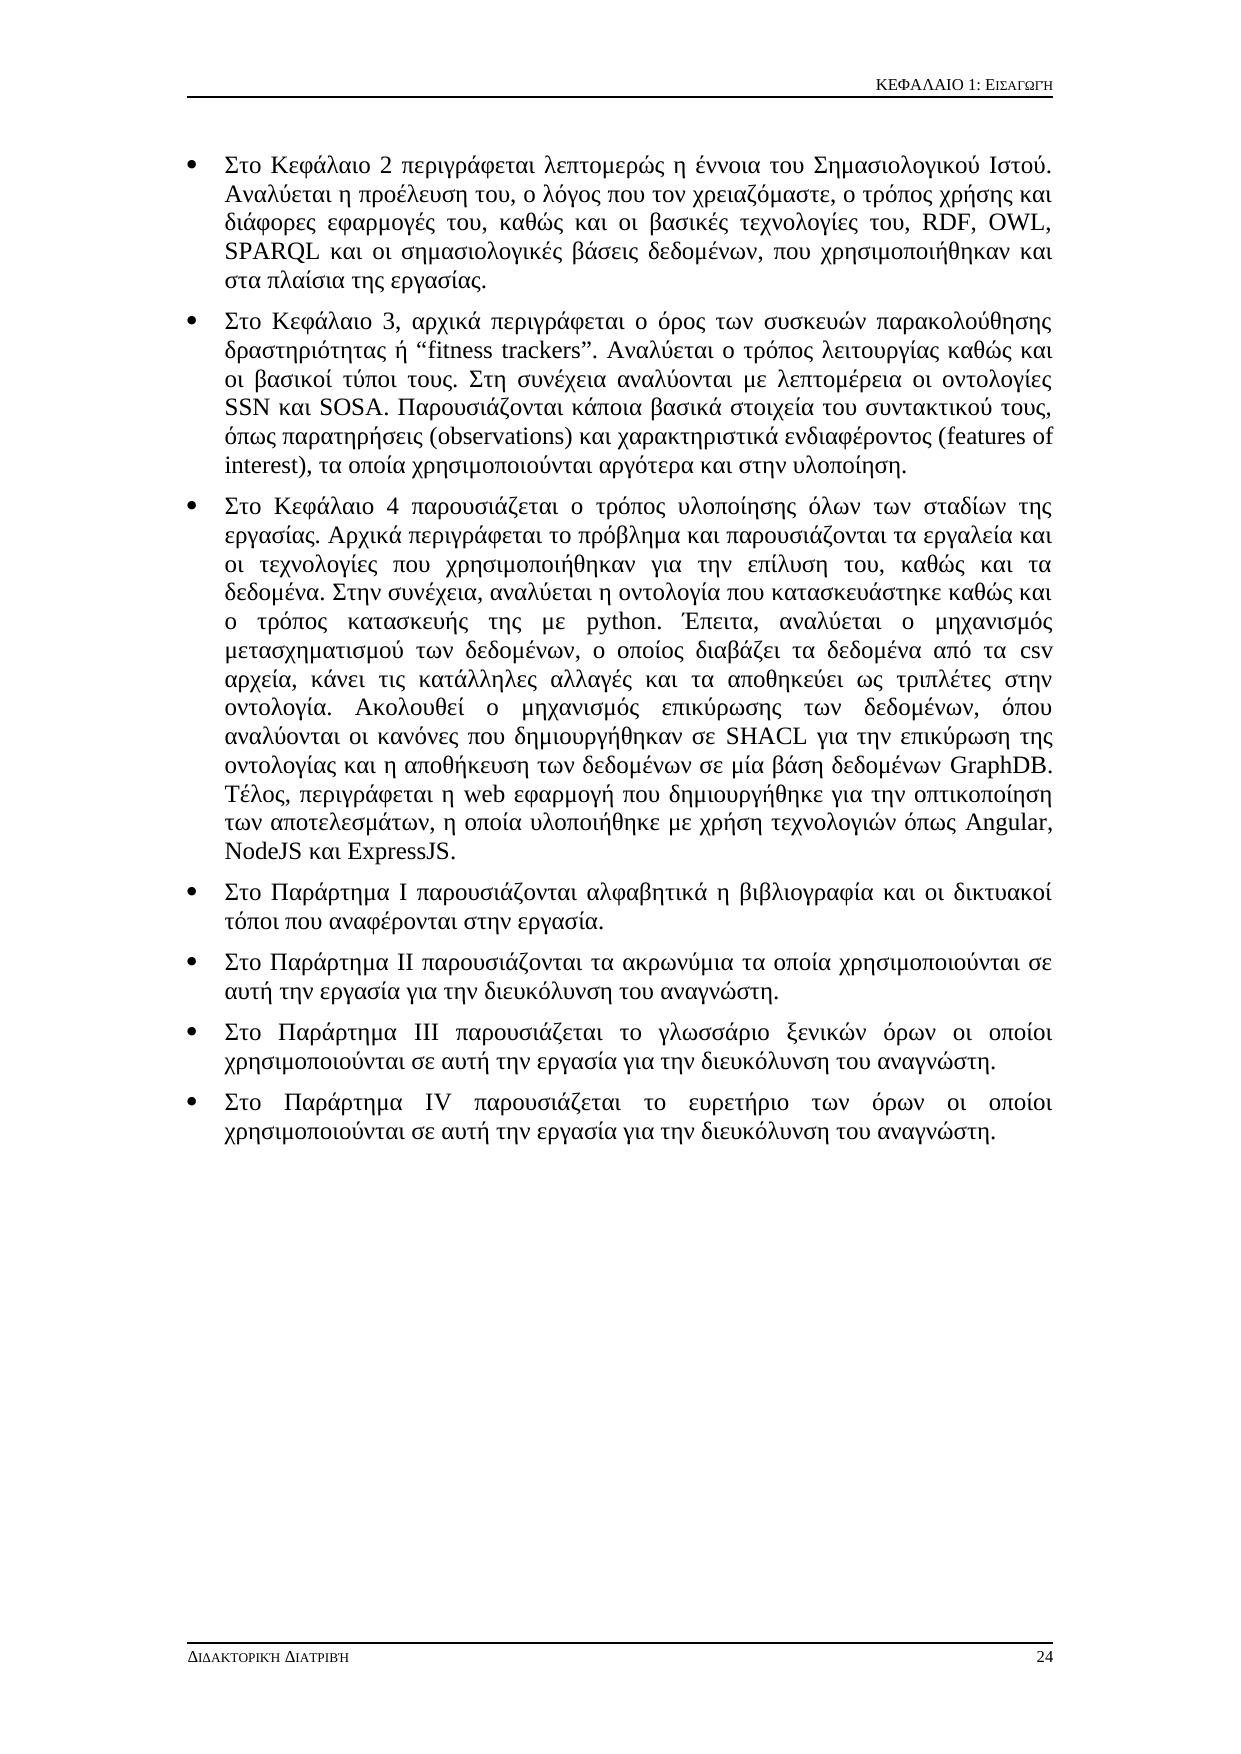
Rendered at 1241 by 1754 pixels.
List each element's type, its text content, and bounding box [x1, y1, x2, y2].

list Στο Παράρτημα IV παρουσιάζεται το ευρετήριο των όρων οι οποίοι χρησιμοποιούνται σε αυτή την εργασία για την διευκόλυνση του αναγνώστη. [187, 1087, 1053, 1145]
list Στο Κεφάλαιο 2 περιγράφεται λεπτομερώς η έννοια του Σημασιολογικού Ιστού. Αναλύεται η προέλευση του, ο λόγος που τον χρειαζόμαστε, ο τρόπος χρήσης και διάφορες εφαρμογές του, καθώς και οι βασικές τεχνολογίες του, RDF, OWL, SPARQL και οι σημασιολογικές βάσεις δεδομένων, που χρησιμοποιήθηκαν και στα πλαίσια της εργασίας. [187, 150, 1053, 294]
list Στο Κεφάλαιο 3, αρχικά περιγράφεται ο όρος των συσκευών παρακολούθησης δραστηριότητας ή “fitness trackers”. Αναλύεται ο τρόπος λειτουργίας καθώς και οι βασικοί τύποι τους. Στη συνέχεια αναλύονται με λεπτομέρεια οι οντολογίες SSN και SOSA. Παρουσιάζονται κάποια βασικά στοιχεία του συντακτικού τους, όπως παρατηρήσεις (observations) και χαρακτηριστικά ενδιαφέροντος (features of interest), τα οποία χρησιμοποιούνται αργότερα και στην υλοποίηση. [187, 306, 1053, 479]
list Στο Κεφάλαιο 4 παρουσιάζεται ο τρόπος υλοποίησης όλων των σταδίων της εργασίας. Αρχικά περιγράφεται το πρόβλημα και παρουσιάζονται τα εργαλεία και οι τεχνολογίες που χρησιμοποιήθηκαν για την επίλυση του, καθώς και τα δεδομένα. Στην συνέχεια, αναλύεται η οντολογία που κατασκευάστηκε καθώς και ο τρόπος κατασκευής της με python. Έπειτα, αναλύεται ο μηχανισμός μετασχηματισμού των δεδομένων, ο οποίος διαβάζει τα δεδομένα από τα csv αρχεία, κάνει τις κατάλληλες αλλαγές και τα αποθηκεύει ως τριπλέτες στην οντολογία. Ακολουθεί ο μηχανισμός επικύρωσης των δεδομένων, όπου αναλύονται οι κανόνες που δημιουργήθηκαν σε SHACL για την επικύρωση της οντολογίας και η αποθήκευση των δεδομένων σε μία βάση δεδομένων GraphDB. Τέλος, περιγράφεται η web εφαρμογή που δημιουργήθηκε για την οπτικοποίηση των αποτελεσμάτων, η οποία υλοποιήθηκε με χρήση τεχνολογιών όπως Angular, NodeJS και ExpressJS. [187, 491, 1053, 865]
list Στο Παράρτημα I παρουσιάζονται αλφαβητικά η βιβλιογραφία και οι δικτυακοί τόποι που αναφέρονται στην εργασία. [187, 877, 1053, 935]
list Στο Παράρτημα IIΙ παρουσιάζεται το γλωσσάριο ξενικών όρων οι οποίοι χρησιμοποιούνται σε αυτή την εργασία για την διευκόλυνση του αναγνώστη. [187, 1017, 1053, 1075]
list Στο Παράρτημα IΙ παρουσιάζονται τα ακρωνύμια τα οποία χρησιμοποιούνται σε αυτή την εργασία για την διευκόλυνση του αναγνώστη. [187, 947, 1053, 1005]
